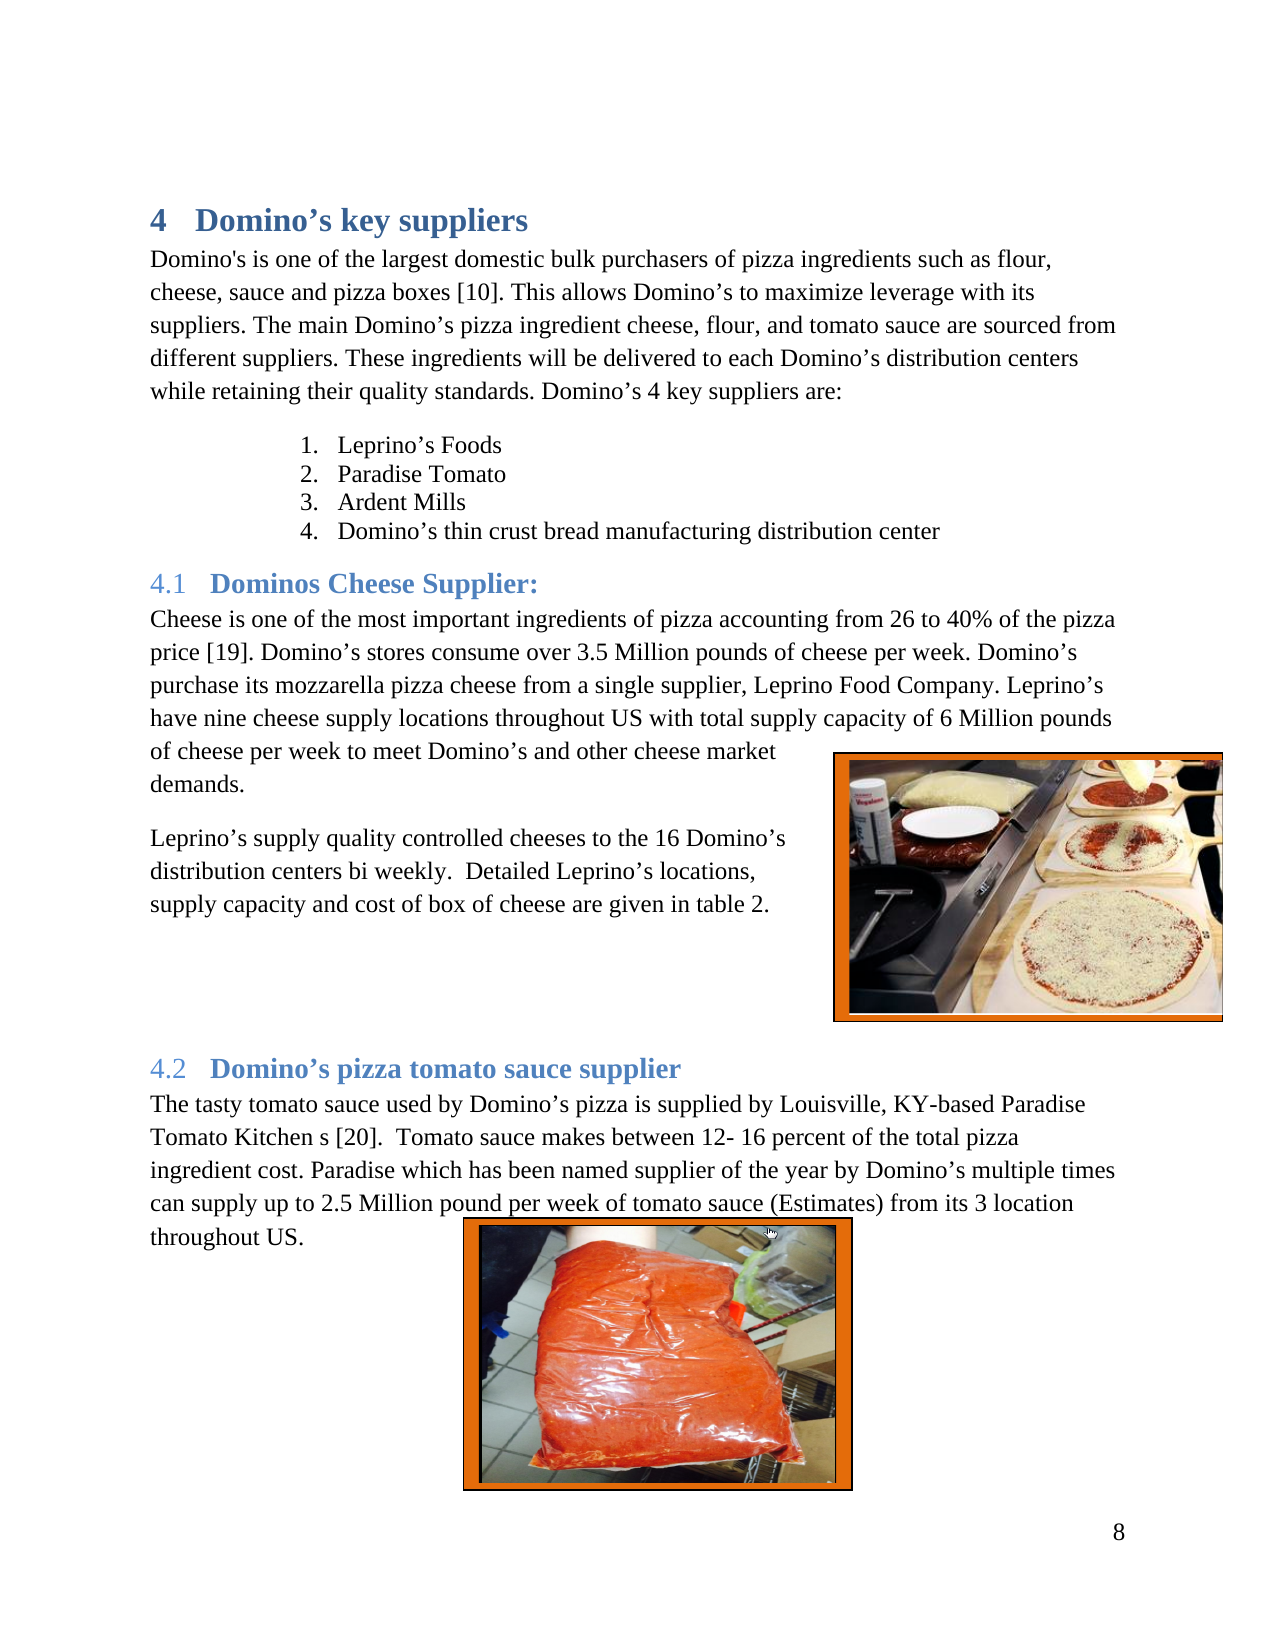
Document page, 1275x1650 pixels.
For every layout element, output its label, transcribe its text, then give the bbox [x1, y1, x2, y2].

text Cheese is one of the most important ingredients of pizza accounting from 26 to 40% of the pizza price [19]. Domino’s stores consume over 3.5 Million pounds of cheese per week. Domino’s purchase its mozzarella pizza cheese from a single supplier, Leprino Food Company. Leprino’s have nine cheese supply locations throughout US with total supply capacity of 6 Million pounds of cheese per week to meet Domino’s and other cheese market demands. [150, 604, 1125, 798]
text Leprino’s supply quality controlled cheeses to the 16 Domino’s distribution centers bi weekly. Detailed Leprino’s locations, supply capacity and cost of box of cheese are given in table 2. [150, 823, 1125, 918]
text The tasty tomato sauce used by Domino’s pizza is supplied by Louisville, KY-based Paradise Tomato Kitchen s [20]. Tomato sauce makes between 12- 16 percent of the total pizza ingredient cost. Paradise which has been named supplier of the year by Domino’s multiple times can supply up to 2.5 Million pound per week of tomato sauce (Estimates) from its 3 location throughout US. [150, 1089, 1125, 1250]
subtitle Dominos Cheese Supplier: [150, 566, 1125, 599]
picture [849, 760, 1223, 1015]
list Domino’s thin crust bread manufacturing distribution center [300, 516, 1125, 545]
list Paradise Tomato [300, 459, 1125, 487]
list Ardent Mills [300, 487, 1125, 516]
subtitle Domino’s pizza tomato sauce supplier [150, 1051, 1125, 1084]
subtitle Domino’s key suppliers [150, 200, 1125, 238]
list Leprino’s Foods [300, 430, 1125, 459]
text Domino's is one of the largest domestic bulk purchasers of pizza ingredients such as flour, cheese, sauce and pizza boxes [10]. This allows Domino’s to maximize leverage with its suppliers. The main Domino’s pizza ingredient cheese, flour, and tomato sauce are sourced from different suppliers. These ingredients will be delivered to each Domino’s distribution centers while retaining their quality standards. Domino’s 4 key suppliers are: [150, 244, 1125, 405]
picture [478, 1225, 837, 1483]
